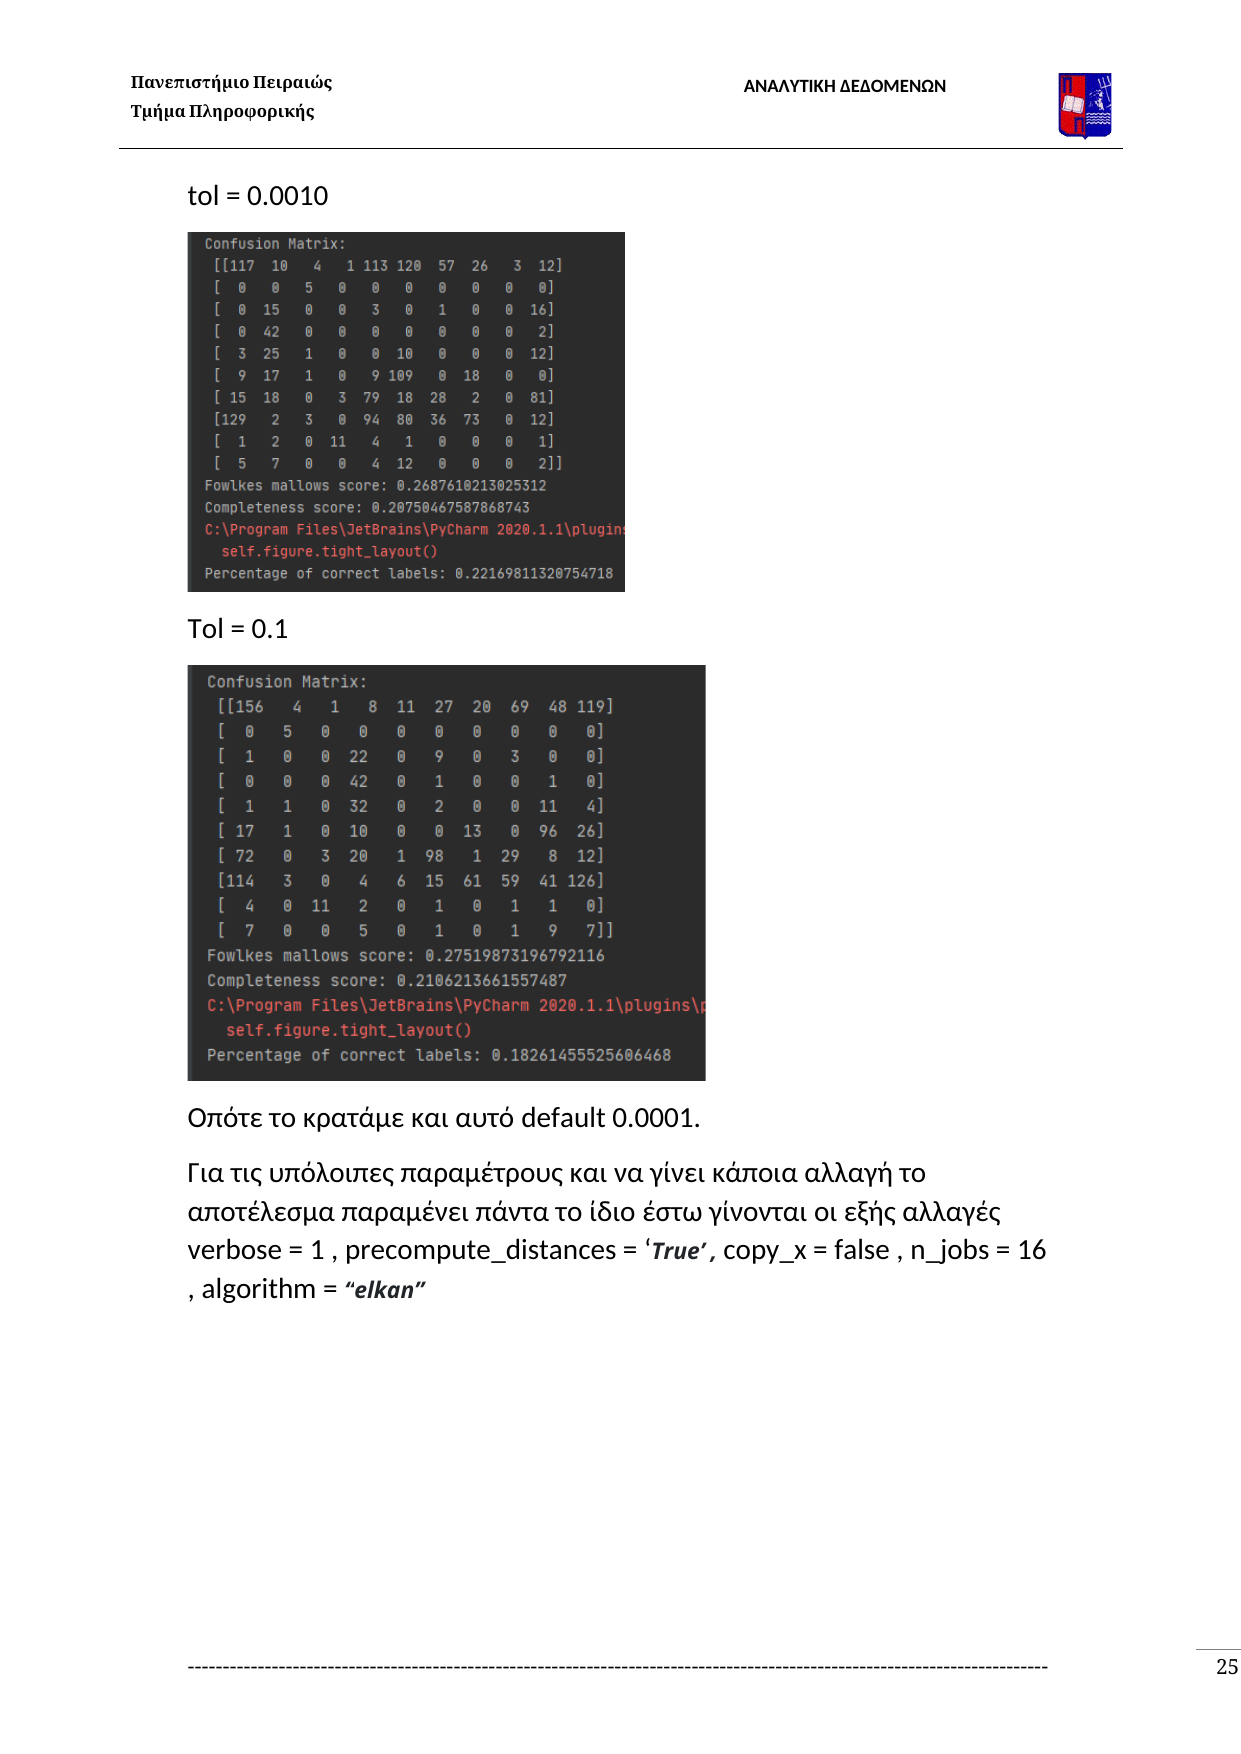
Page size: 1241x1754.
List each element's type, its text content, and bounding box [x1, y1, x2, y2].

text Οπότε το κρατάμε και αυτό default 0.0001. [187, 1099, 1053, 1135]
picture [187, 232, 625, 592]
text Tol = 0.1 [187, 610, 1053, 646]
text tol = 0.0010 [187, 177, 1053, 213]
picture [187, 665, 706, 1081]
text Για τις υπόλοιπες παραμέτρους και να γίνει κάποια αλλαγή το αποτέλεσμα παραμένει πάντα το ίδιο έστω γίνονται οι εξής αλλαγές verbose = 1 , precompute_distances = ‘True’ , copy_x = false , n_jobs = 16 , algorithm = “elkan” [187, 1154, 1053, 1305]
picture [1058, 73, 1112, 140]
